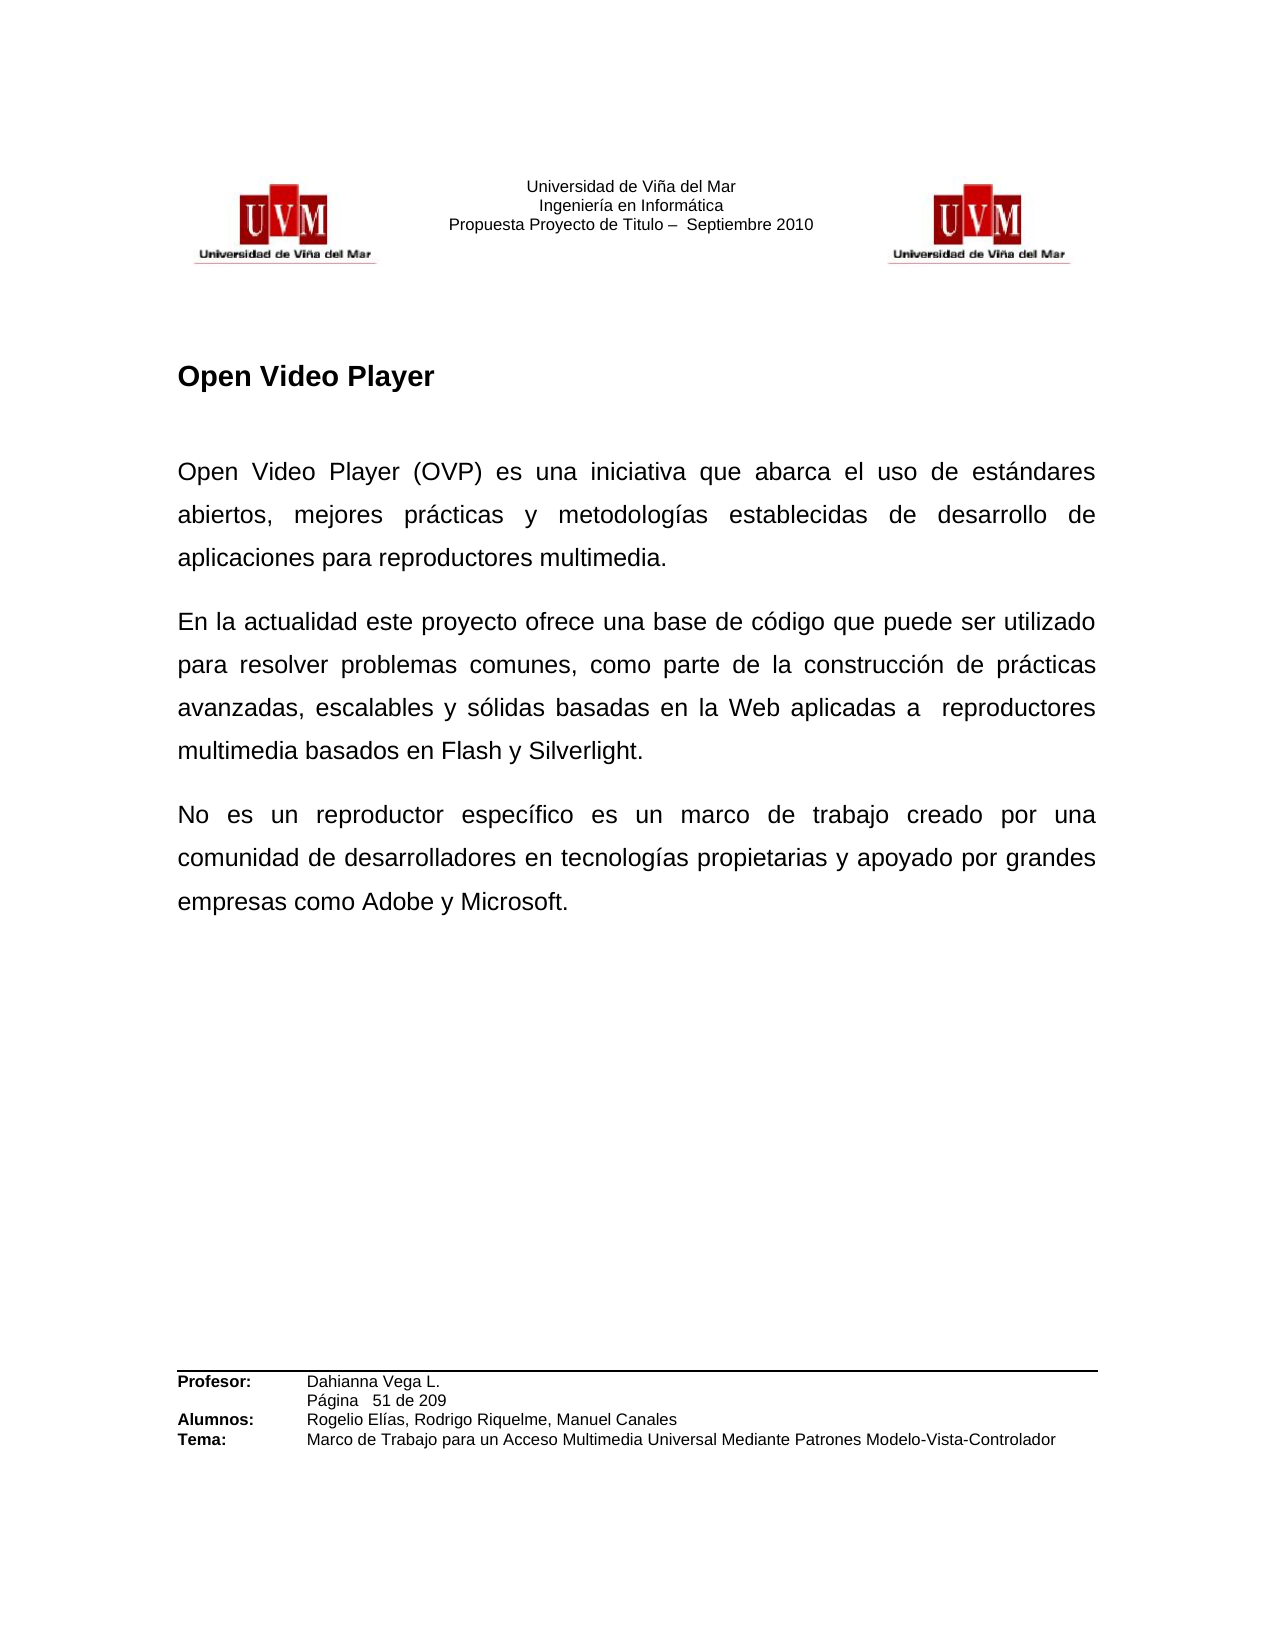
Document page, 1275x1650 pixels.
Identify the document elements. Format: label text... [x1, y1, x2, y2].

subtitle Open Video Player [177, 359, 1098, 392]
text En la actualidad este proyecto ofrece una base de código que puede ser utilizado para resolver problemas comunes, como parte de la construcción de prácticas avanzadas, escalables y sólidas basadas en la Web aplicadas a reproductores multimedia basados en Flash y Silverlight. [177, 607, 1098, 765]
text No es un reproductor específico es un marco de trabajo creado por una comunidad de desarrolladores en tecnologías propietarias y apoyado por grandes empresas como Adobe y Microsoft. [177, 800, 1098, 915]
picture [871, 176, 1084, 267]
picture [177, 176, 390, 267]
text Open Video Player (OVP) es una iniciativa que abarca el uso de estándares abiertos, mejores prácticas y metodologías establecidas de desarrollo de aplicaciones para reproductores multimedia. [177, 457, 1098, 572]
